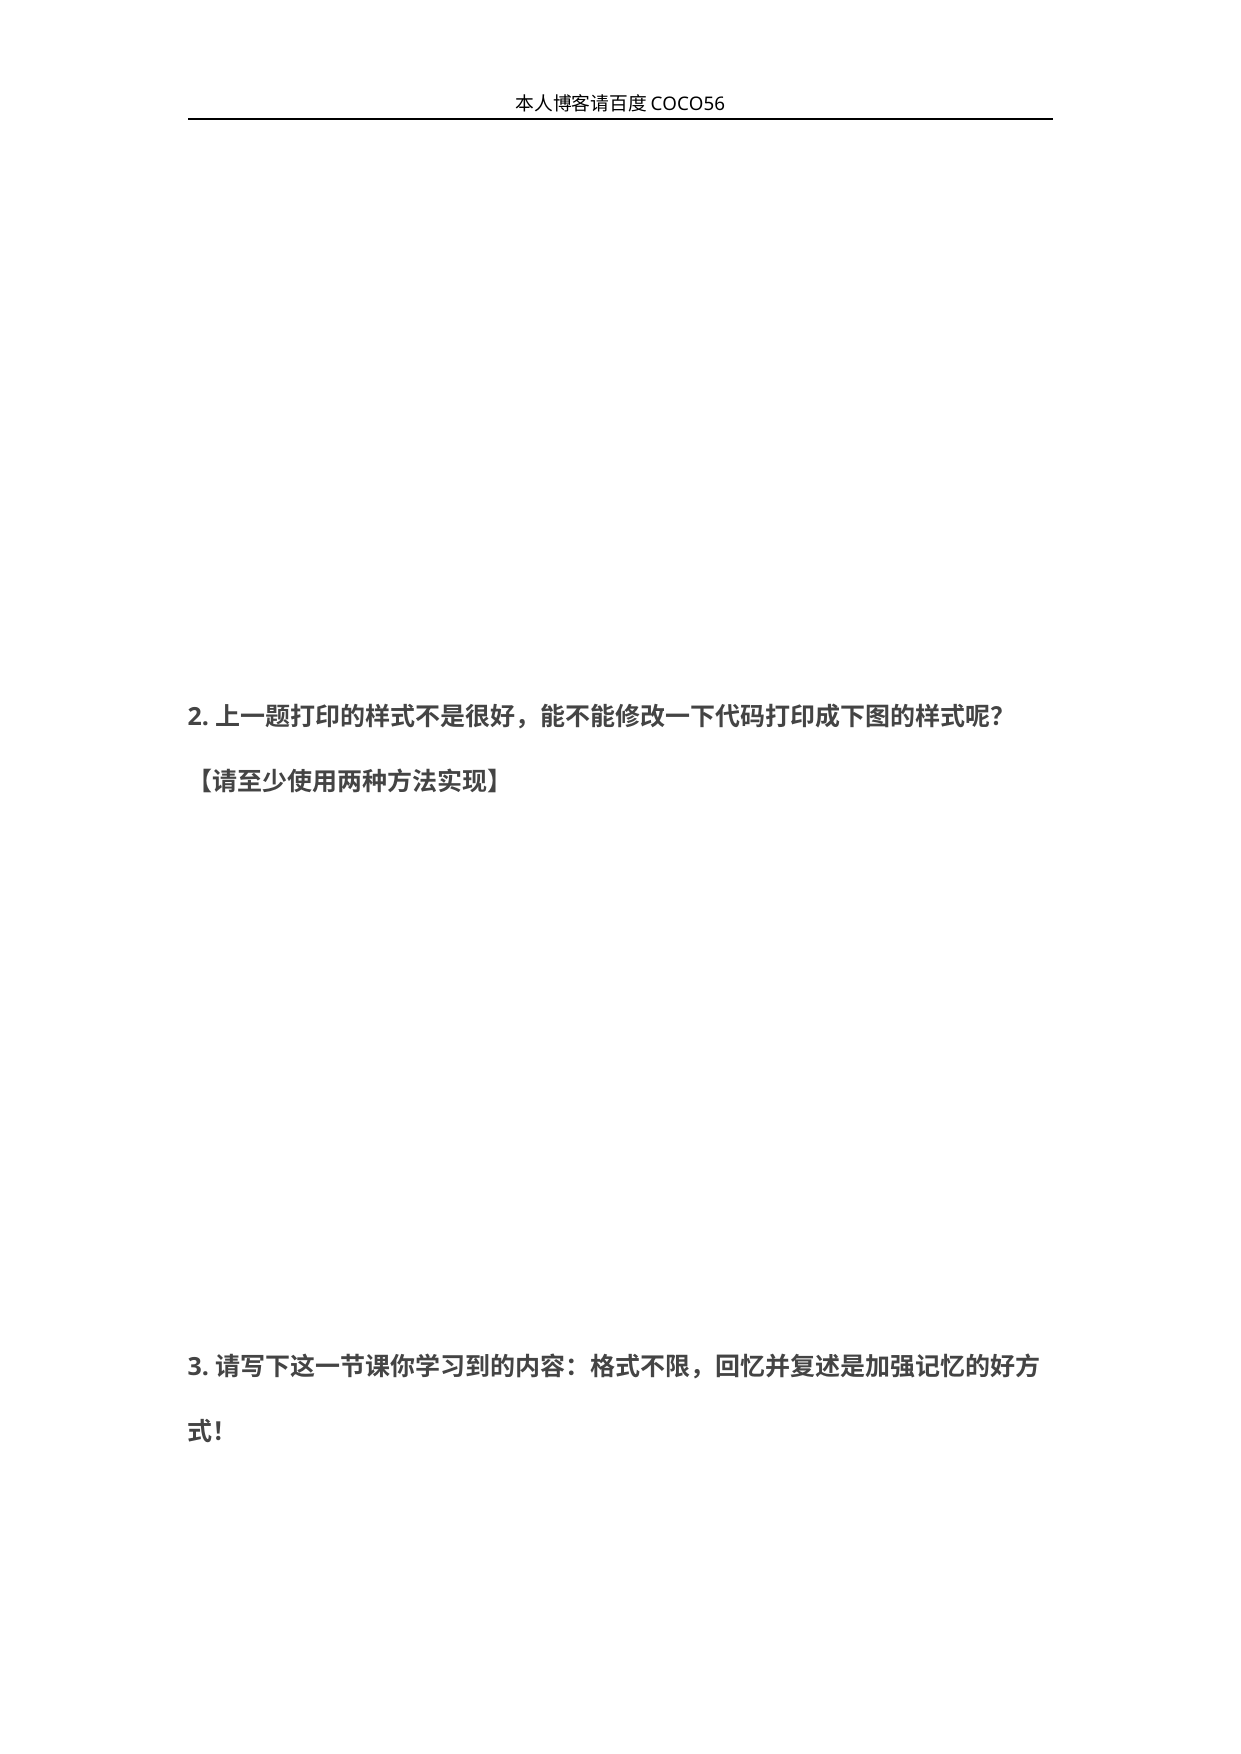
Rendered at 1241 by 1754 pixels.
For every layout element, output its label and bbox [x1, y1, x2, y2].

text [187, 162, 1053, 1592]
